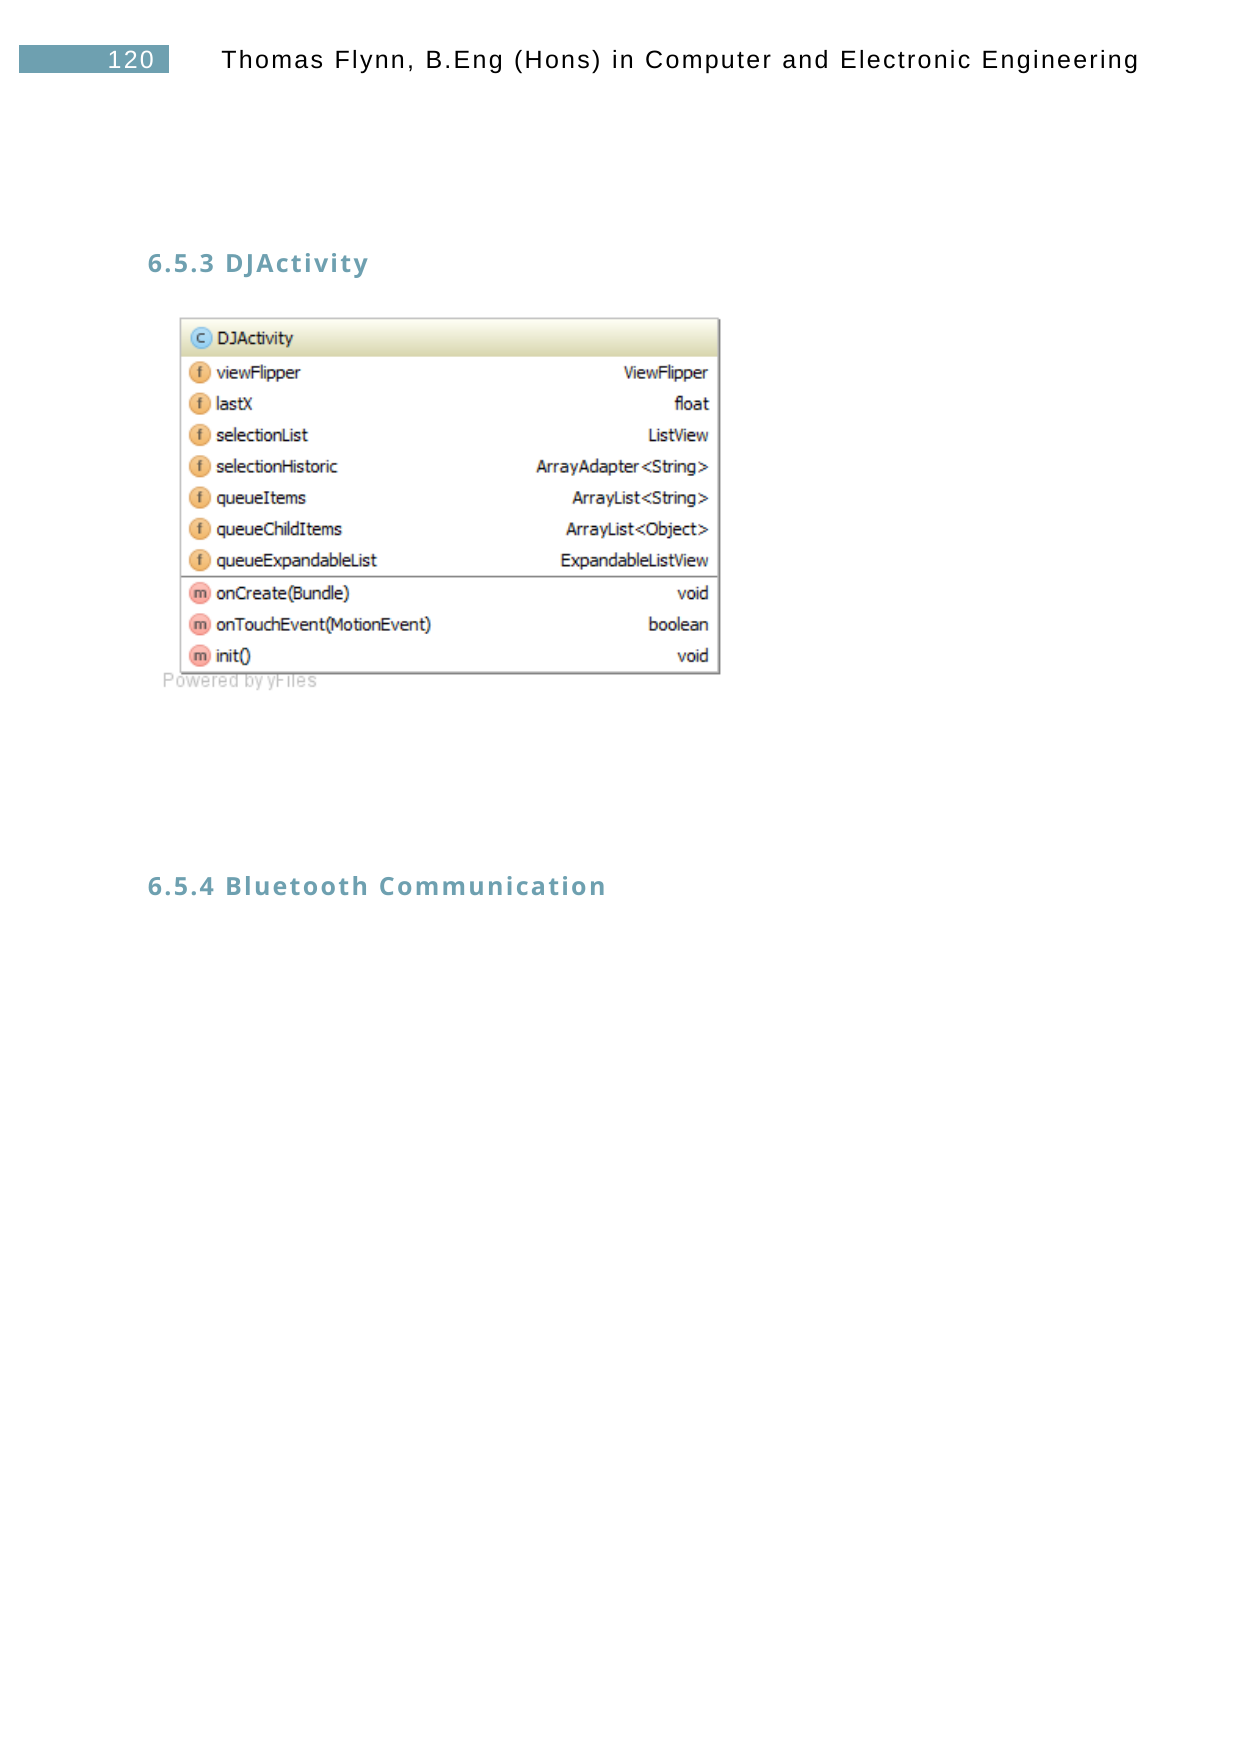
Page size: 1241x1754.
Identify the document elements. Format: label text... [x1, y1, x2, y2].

picture [147, 285, 752, 706]
subtitle 6.5.4 Bluetooth Communication [148, 869, 1122, 903]
subtitle 6.5.3 DJActivity [148, 246, 1122, 280]
